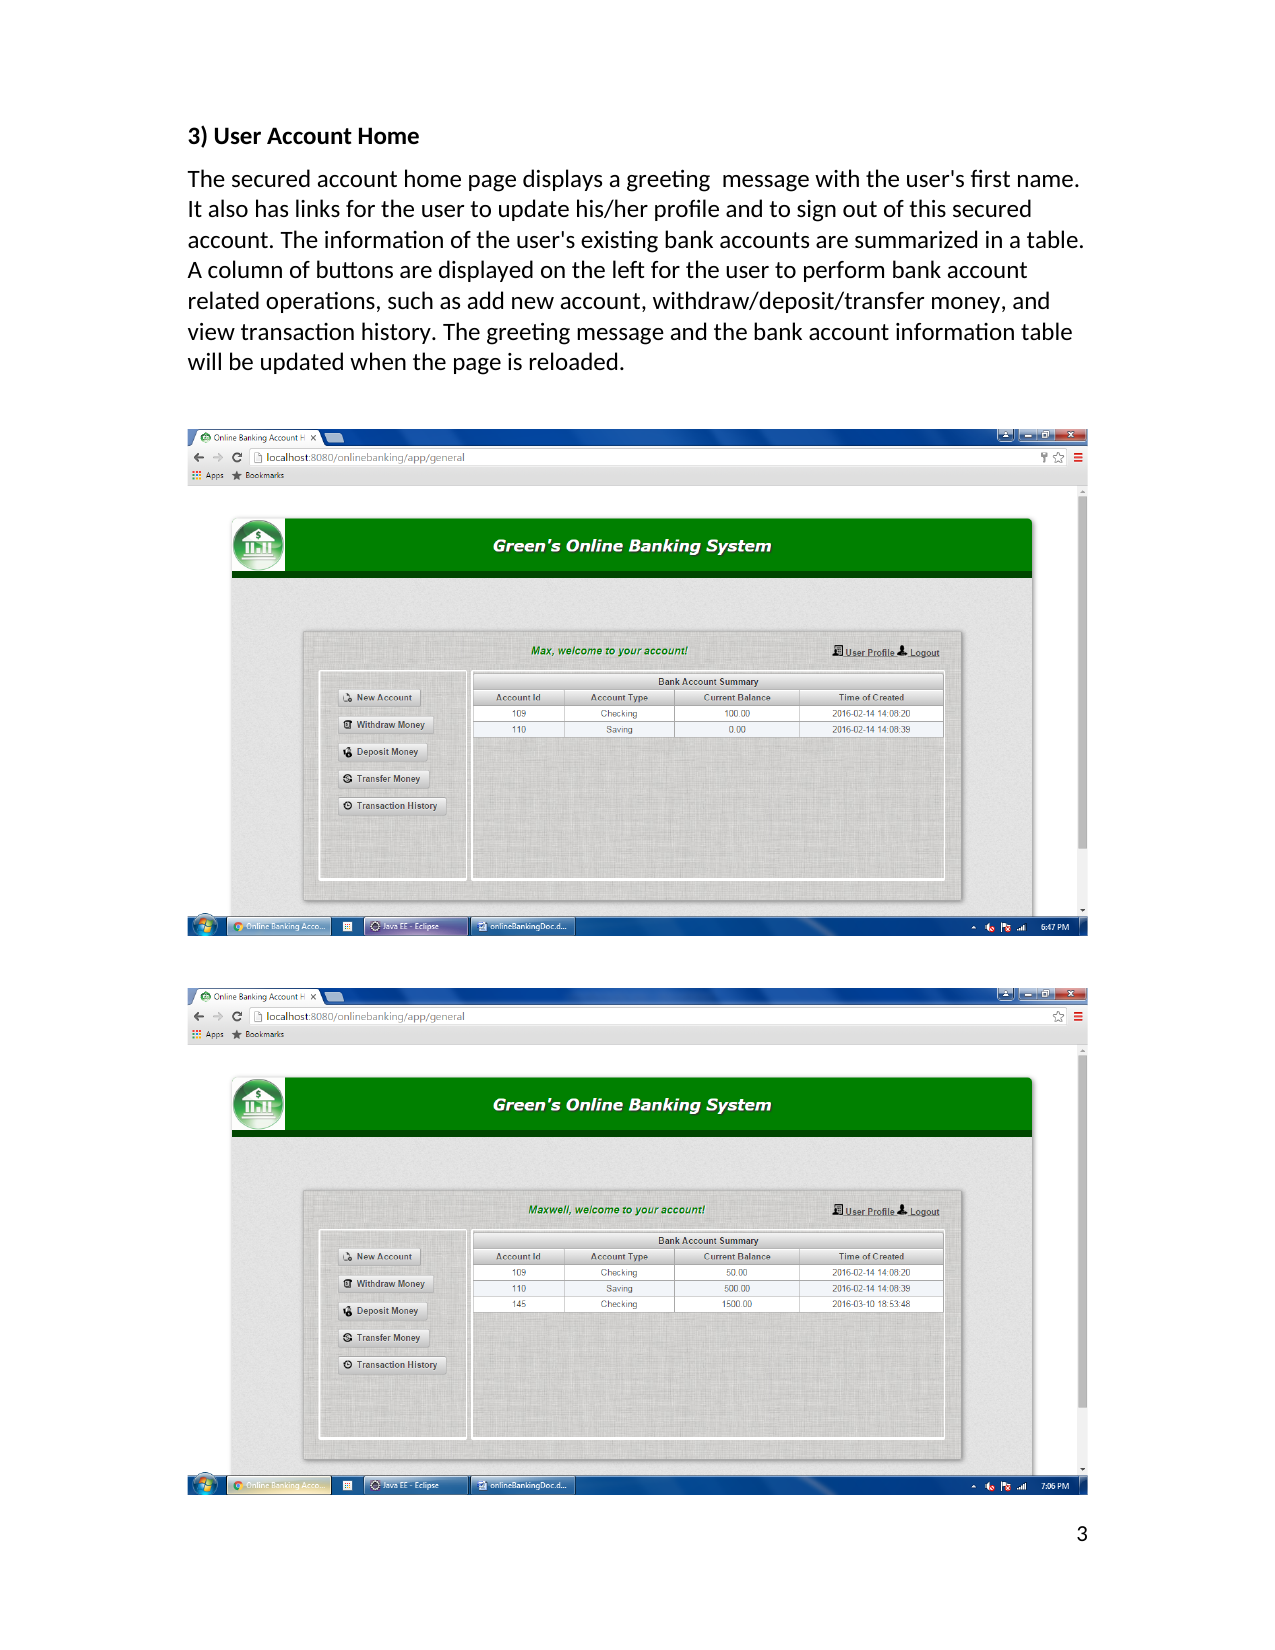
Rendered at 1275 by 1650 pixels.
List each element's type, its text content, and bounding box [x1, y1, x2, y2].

picture [187, 429, 1088, 936]
text 3) User Account Home [187, 120, 1087, 151]
text The secured account home page displays a greeting message with the user's first name. It also has links for the user to update his/her profile and to sign out of this secured account. The information of the user's existing bank accounts are summarized in a table. A column of buttons are displayed on the left for the user to perform bank account related operations, such as add new account, withdraw/deposit/transfer money, and view transaction history. The greeting message and the bank account information table will be updated when the page is reloaded. [187, 163, 1087, 377]
picture [187, 988, 1088, 1495]
